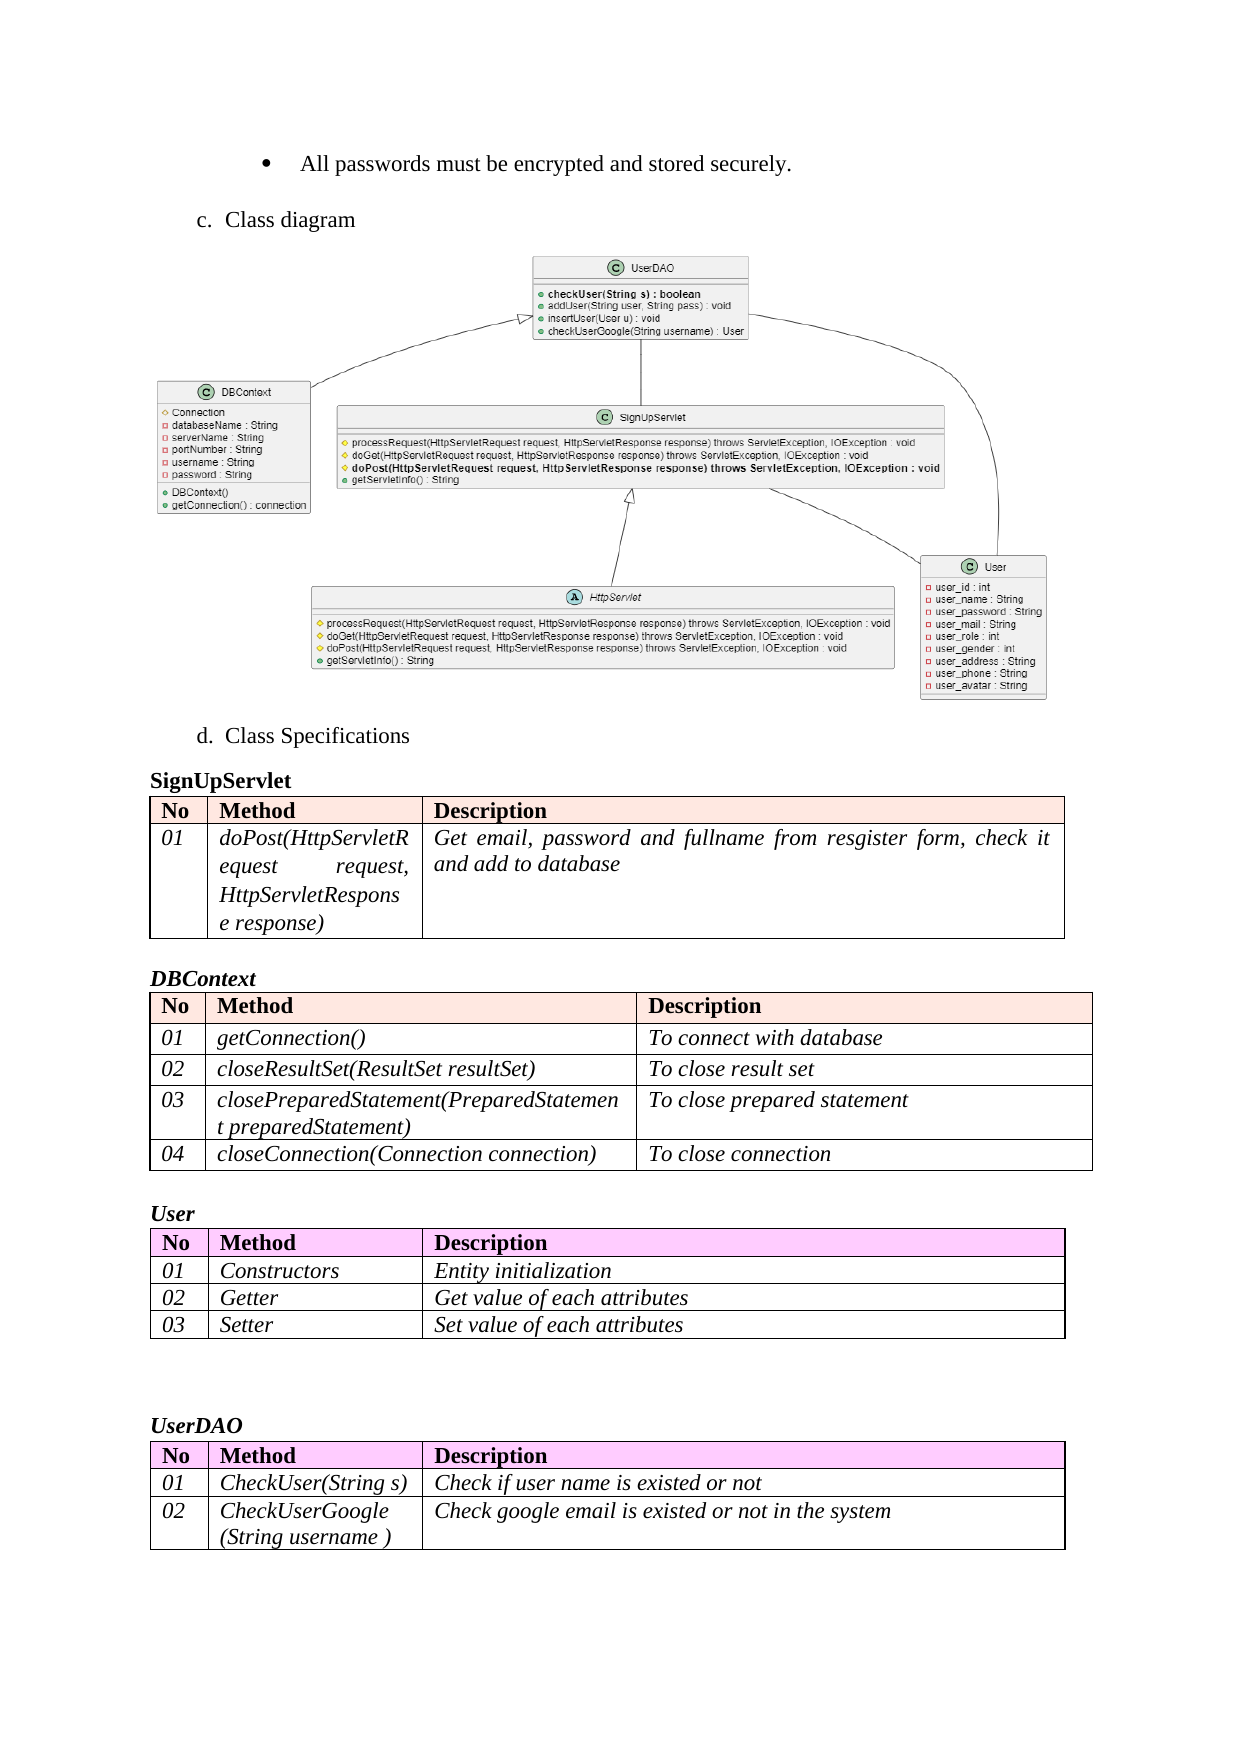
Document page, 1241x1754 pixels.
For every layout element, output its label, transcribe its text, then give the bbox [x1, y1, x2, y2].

text DBContext [150, 965, 1093, 992]
table_cell doPost(HttpServletRequest request, HttpServletResponse response) [208, 824, 422, 938]
table_cell closeConnection(Connection connection) [206, 1140, 636, 1170]
table_cell 01 [151, 824, 207, 938]
table_cell 01 [151, 1024, 205, 1054]
table_cell To close connection [637, 1140, 1092, 1170]
text UserDAO [150, 1412, 1093, 1439]
table_header Method [206, 993, 636, 1023]
table_header Description [423, 1229, 1064, 1256]
table_header No [151, 993, 205, 1023]
list Class diagram [196, 206, 1093, 233]
table_cell 02 [151, 1055, 205, 1085]
table_header Method [209, 1229, 422, 1256]
table_cell 04 [151, 1140, 205, 1170]
list All passwords must be encrypted and stored securely. [262, 150, 1093, 176]
table_cell Entity initialization [423, 1257, 1064, 1283]
table_cell Constructors [209, 1257, 422, 1283]
table_cell 02 [151, 1497, 208, 1549]
table_header No [151, 797, 207, 823]
table_cell 01 [151, 1257, 208, 1283]
table_cell 01 [151, 1469, 208, 1496]
table_cell Check google email is existed or not in the system [423, 1497, 1064, 1549]
table_header Description [423, 797, 1064, 823]
table_cell getConnection() [206, 1024, 636, 1054]
table_header Method [209, 1442, 422, 1468]
table_cell closeResultSet(ResultSet resultSet) [206, 1055, 636, 1085]
table_cell Setter [209, 1311, 422, 1338]
table_cell CheckUser(String s) [209, 1469, 422, 1496]
table_cell To connect with database [637, 1024, 1092, 1054]
table_cell Get value of each attributes [423, 1284, 1064, 1310]
table_cell Check if user name is existed or not [423, 1469, 1064, 1496]
table_cell closePreparedStatement(PreparedStatement preparedStatement) [206, 1086, 636, 1139]
table_cell Set value of each attributes [423, 1311, 1064, 1338]
table_cell CheckUserGoogle (String username ) [209, 1497, 422, 1549]
text SignUpServlet [150, 767, 1093, 793]
table_cell To close result set [637, 1055, 1092, 1085]
table_cell 03 [151, 1311, 208, 1338]
table_cell 02 [151, 1284, 208, 1310]
list Class Specifications [196, 722, 1093, 748]
picture [150, 251, 1051, 704]
table_header No [151, 1442, 208, 1468]
table_cell Get email, password and fullname from resgister form, check it and add to database [423, 824, 1064, 938]
table_cell 03 [151, 1086, 205, 1139]
table_header Description [423, 1442, 1064, 1468]
table_header Description [637, 993, 1092, 1023]
table_cell To close prepared statement [637, 1086, 1092, 1139]
table_header No [151, 1229, 208, 1256]
table_header Method [208, 797, 422, 823]
table_cell Getter [209, 1284, 422, 1310]
text User [150, 1200, 1093, 1226]
